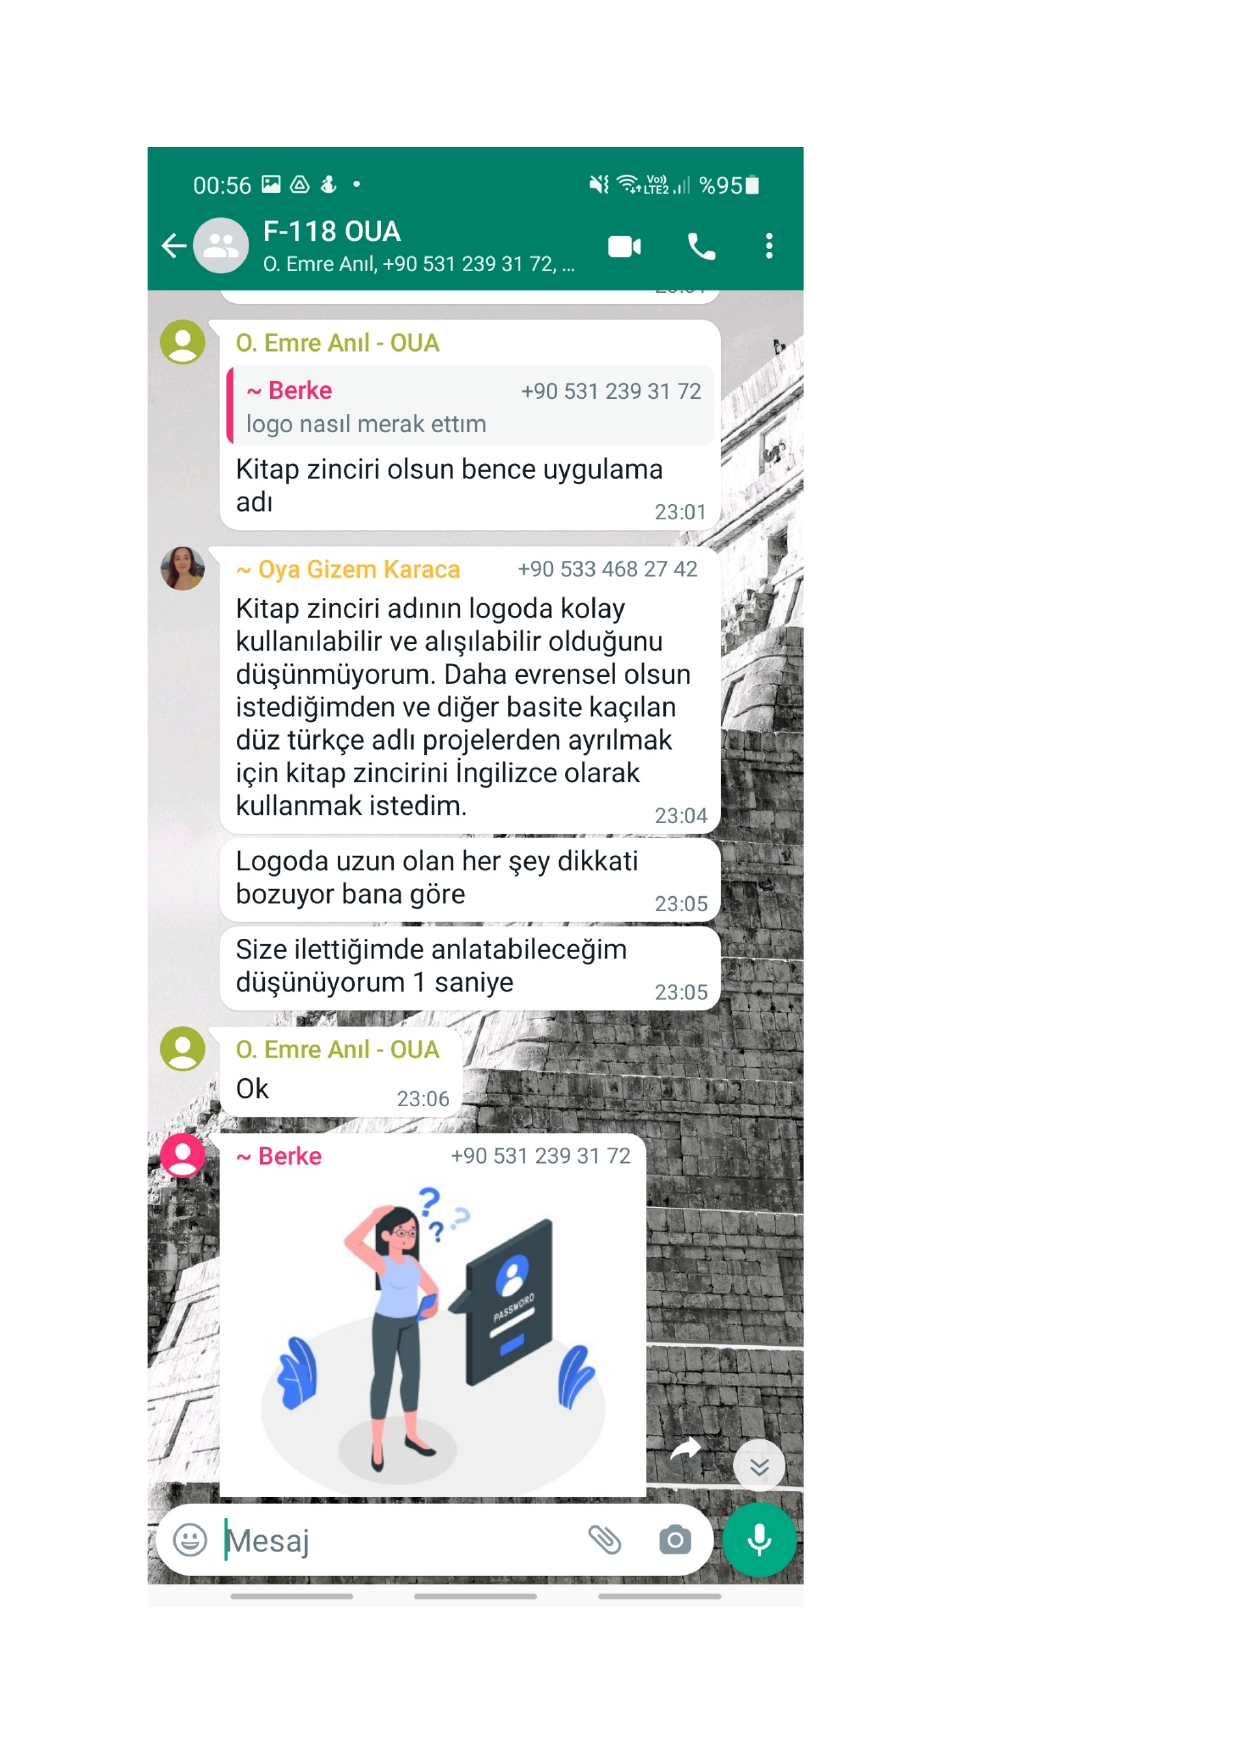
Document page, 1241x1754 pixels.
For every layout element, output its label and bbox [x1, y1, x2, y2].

picture [147, 147, 804, 1607]
